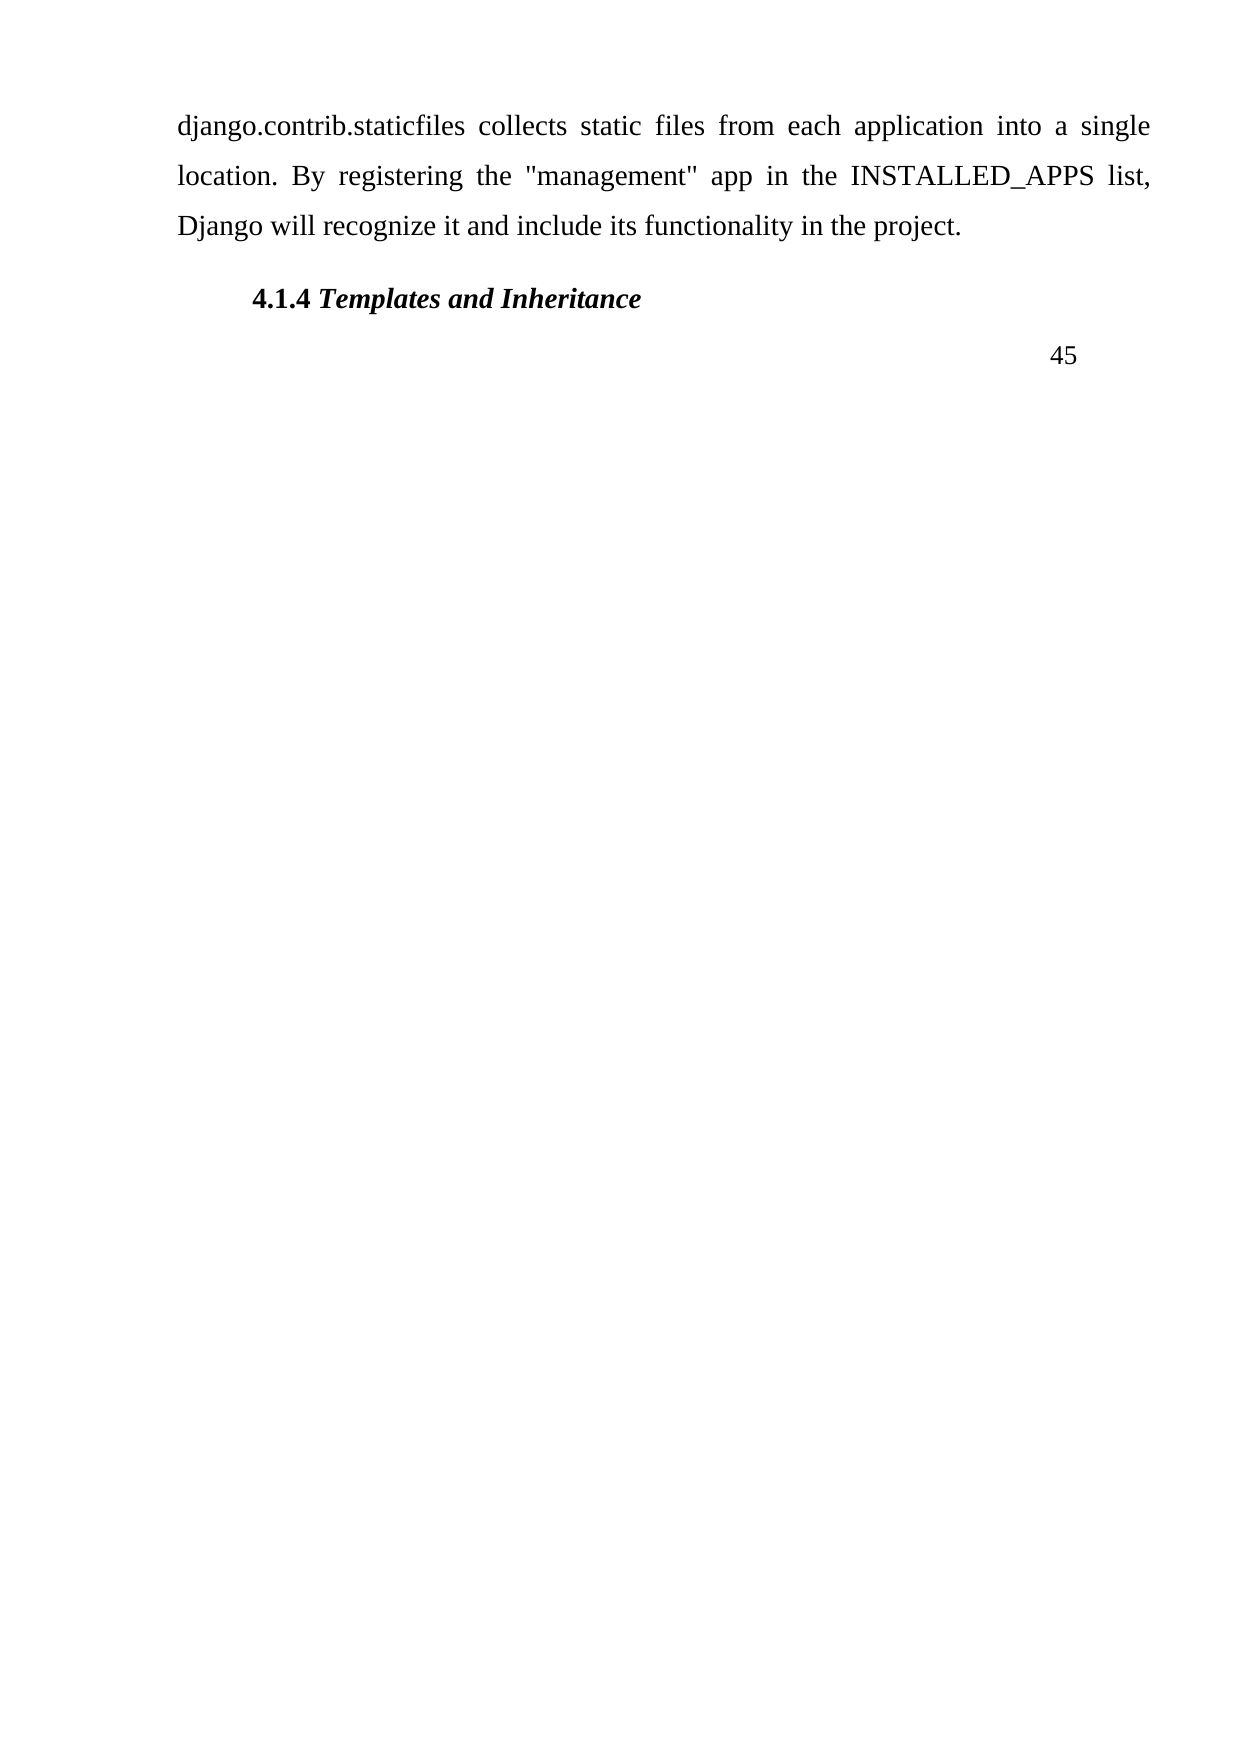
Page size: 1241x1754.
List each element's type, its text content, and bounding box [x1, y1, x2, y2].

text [177, 108, 1152, 241]
text 4.1.4 Templates and Inheritance [252, 282, 1152, 315]
text 45 [1050, 339, 1152, 370]
